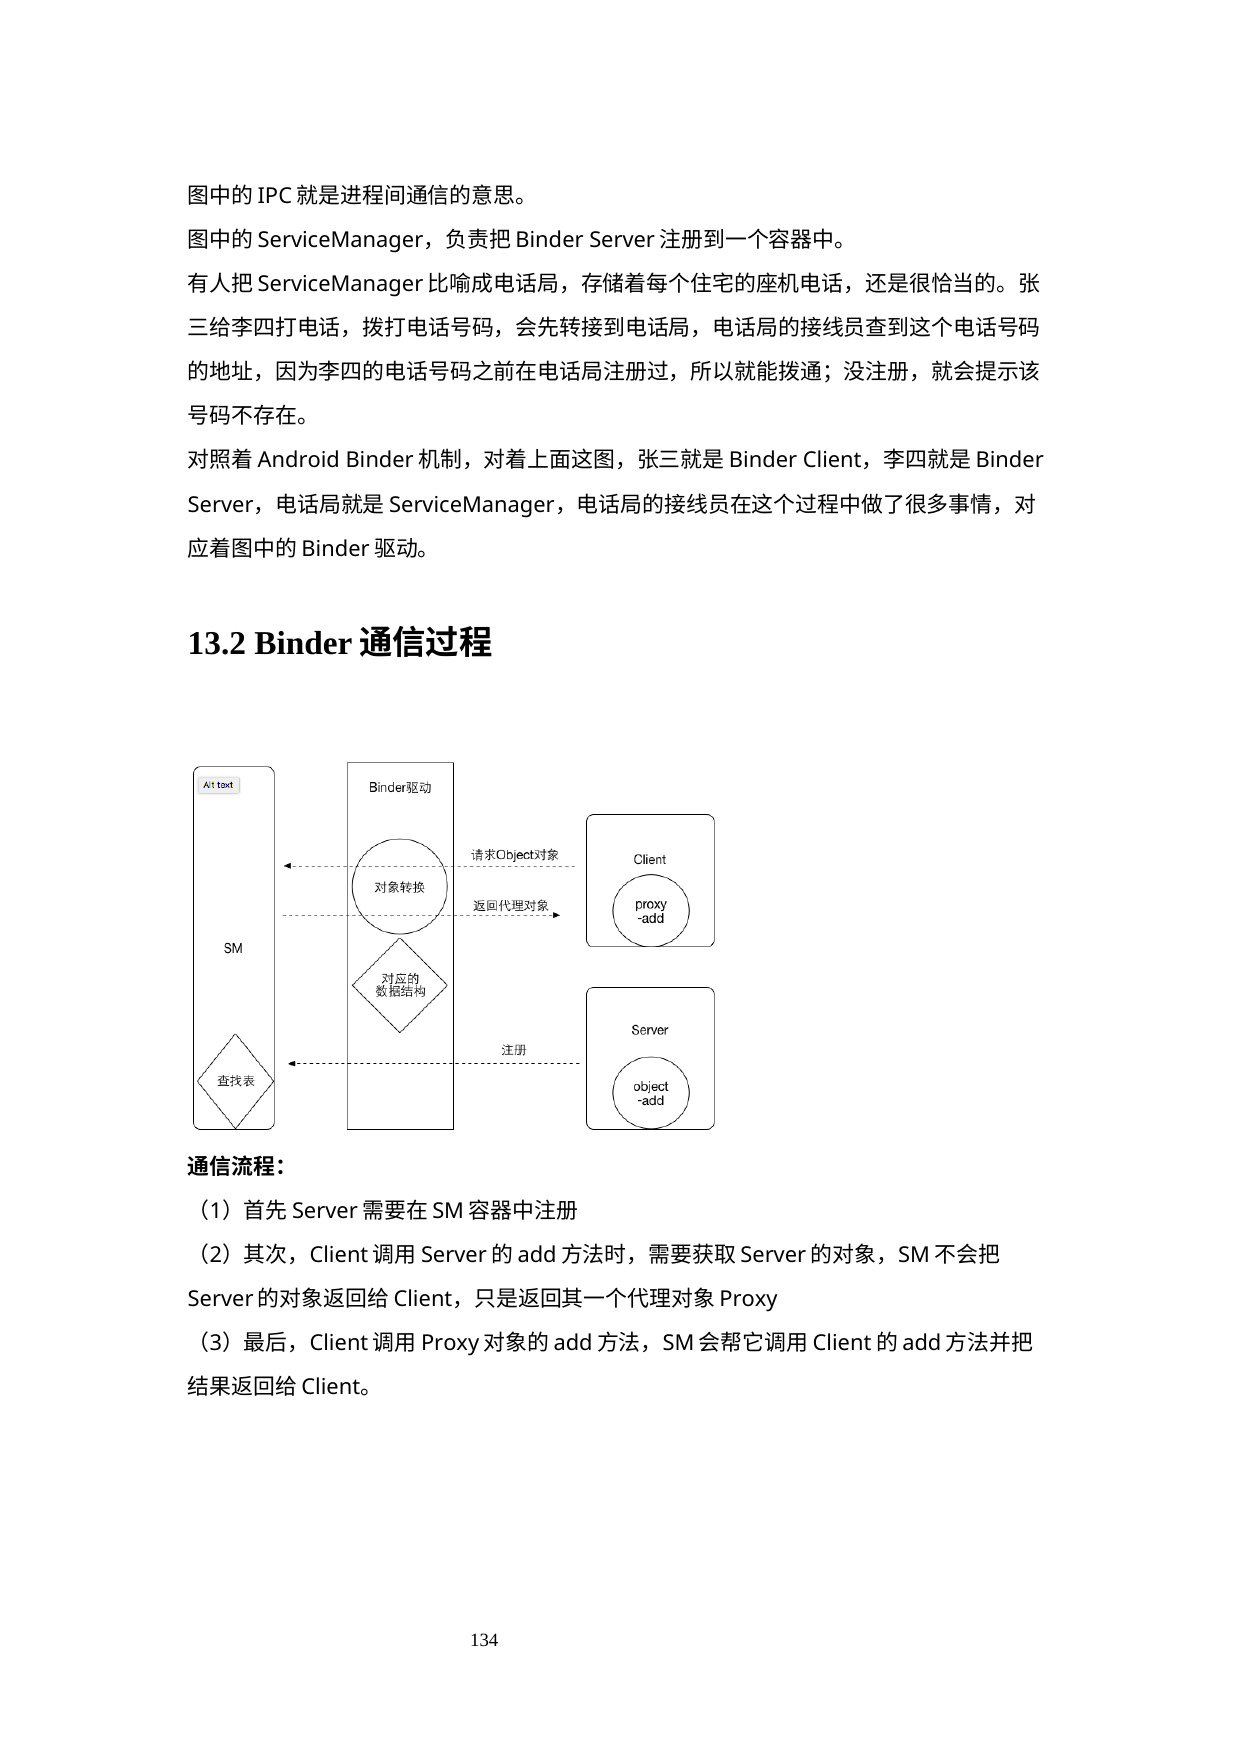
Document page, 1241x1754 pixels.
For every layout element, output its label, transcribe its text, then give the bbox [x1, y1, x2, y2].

list 最后，Client调用Proxy对象的add方法，SM会帮它调用Client的add方法并把结果返回给Client。 [187, 1319, 1053, 1407]
list 首先Server需要在SM容器中注册 [187, 1187, 1053, 1231]
picture [187, 755, 722, 1134]
text 对照着Android Binder机制，对着上面这图，张三就是Binder Client，李四就是Binder Server，电话局就是ServiceManager，电话局的接线员在这个过程中做了很多事情，对应着图中的Binder驱动。 [187, 436, 1053, 568]
text 有人把ServiceManager比喻成电话局，存储着每个住宅的座机电话，还是很恰当的。张三给李四打电话，拨打电话号码，会先转接到电话局，电话局的接线员查到这个电话号码的地址，因为李四的电话号码之前在电话局注册过，所以就能拨通；没注册，就会提示该号码不存在。 [187, 260, 1053, 436]
list 其次，Client调用Server的add方法时，需要获取Server的对象，SM不会把Server的对象返回给Client，只是返回其一个代理对象Proxy [187, 1231, 1053, 1319]
text 图中的ServiceManager，负责把Binder Server注册到一个容器中。 [187, 216, 1053, 260]
subtitle 13.2 Binder通信过程 [187, 596, 1053, 684]
text 通信流程： [187, 1142, 1053, 1187]
text 图中的IPC就是进程间通信的意思。 [187, 172, 1053, 216]
